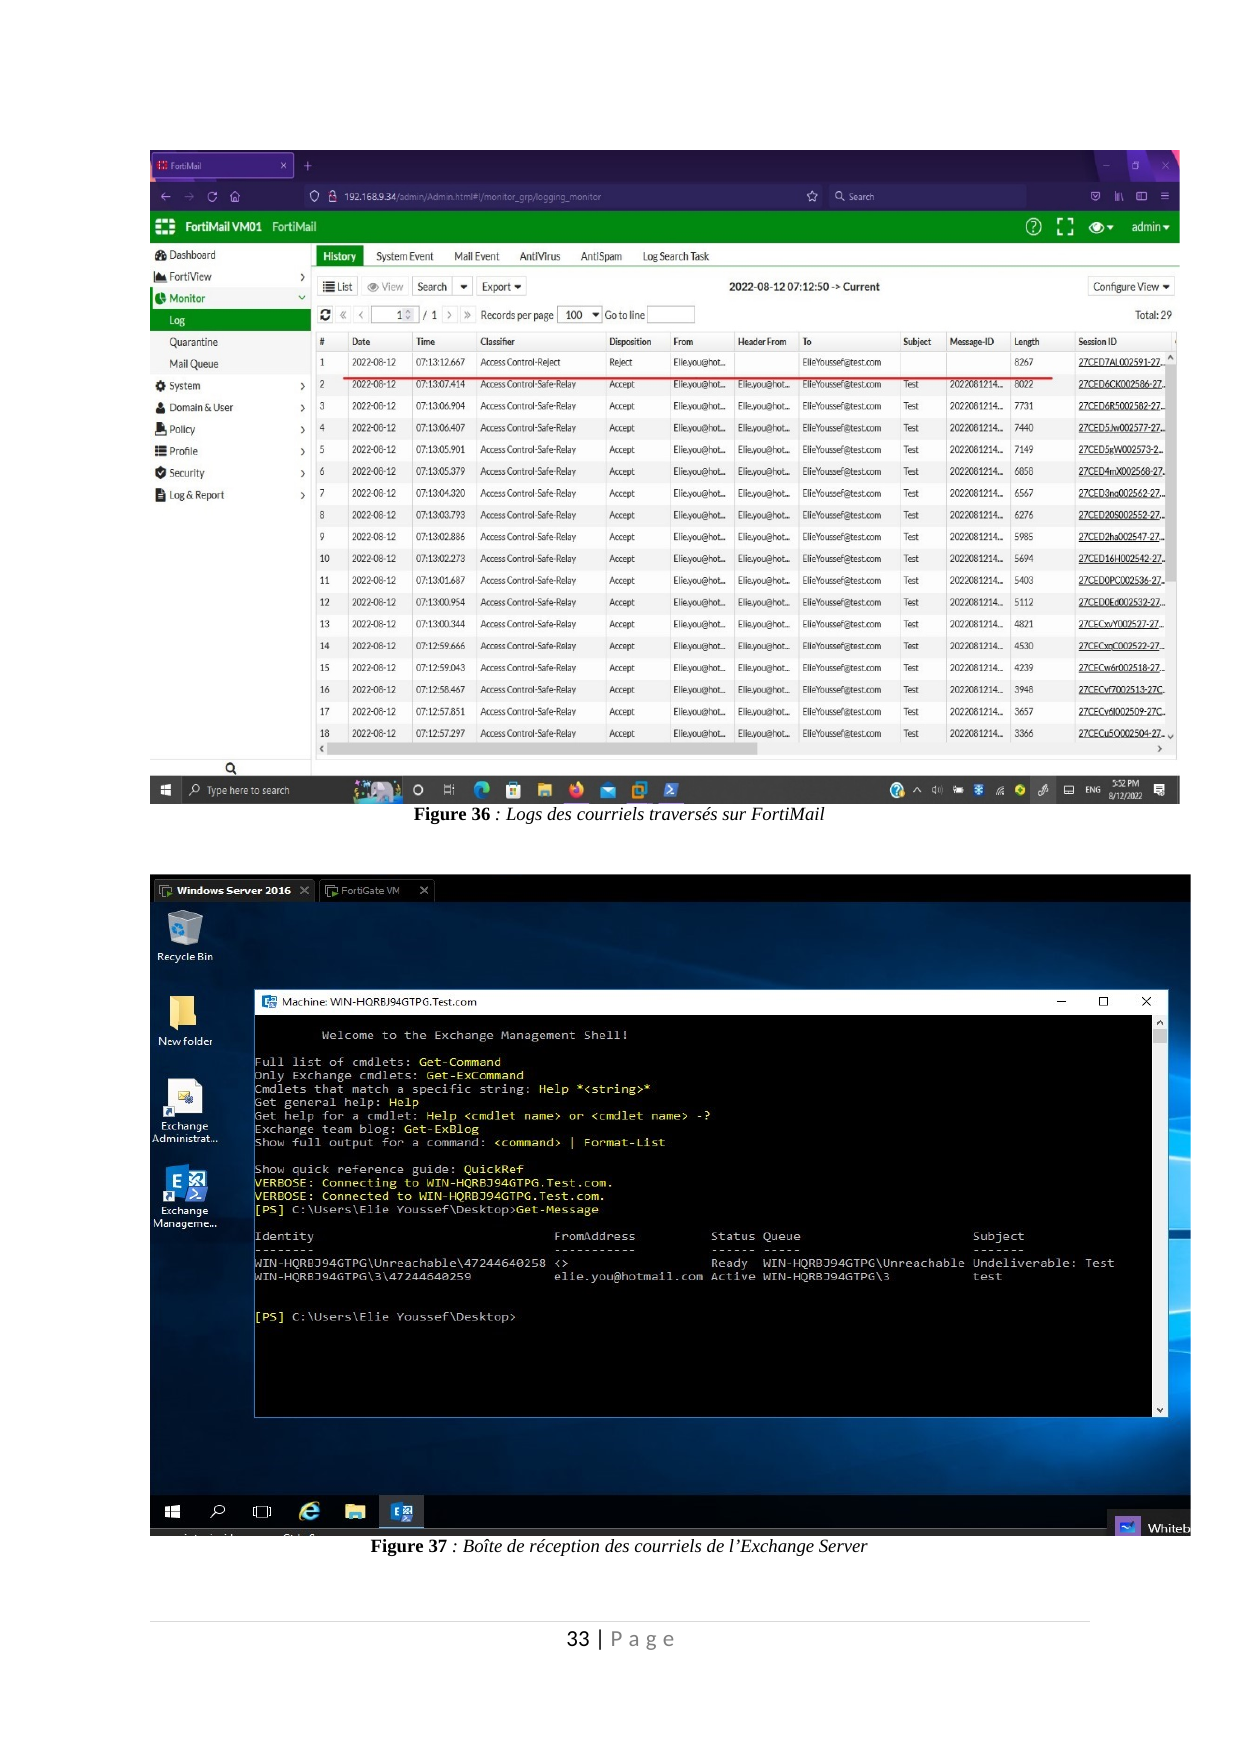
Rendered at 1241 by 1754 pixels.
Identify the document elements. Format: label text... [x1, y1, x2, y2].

text Figure 36 : Logs des courriels traversés sur FortiMail [150, 804, 1090, 825]
text Figure 37 : Boîte de réception des courriels de l’Exchange Server [150, 1536, 1090, 1557]
picture [150, 150, 1180, 804]
picture [150, 874, 1191, 1536]
